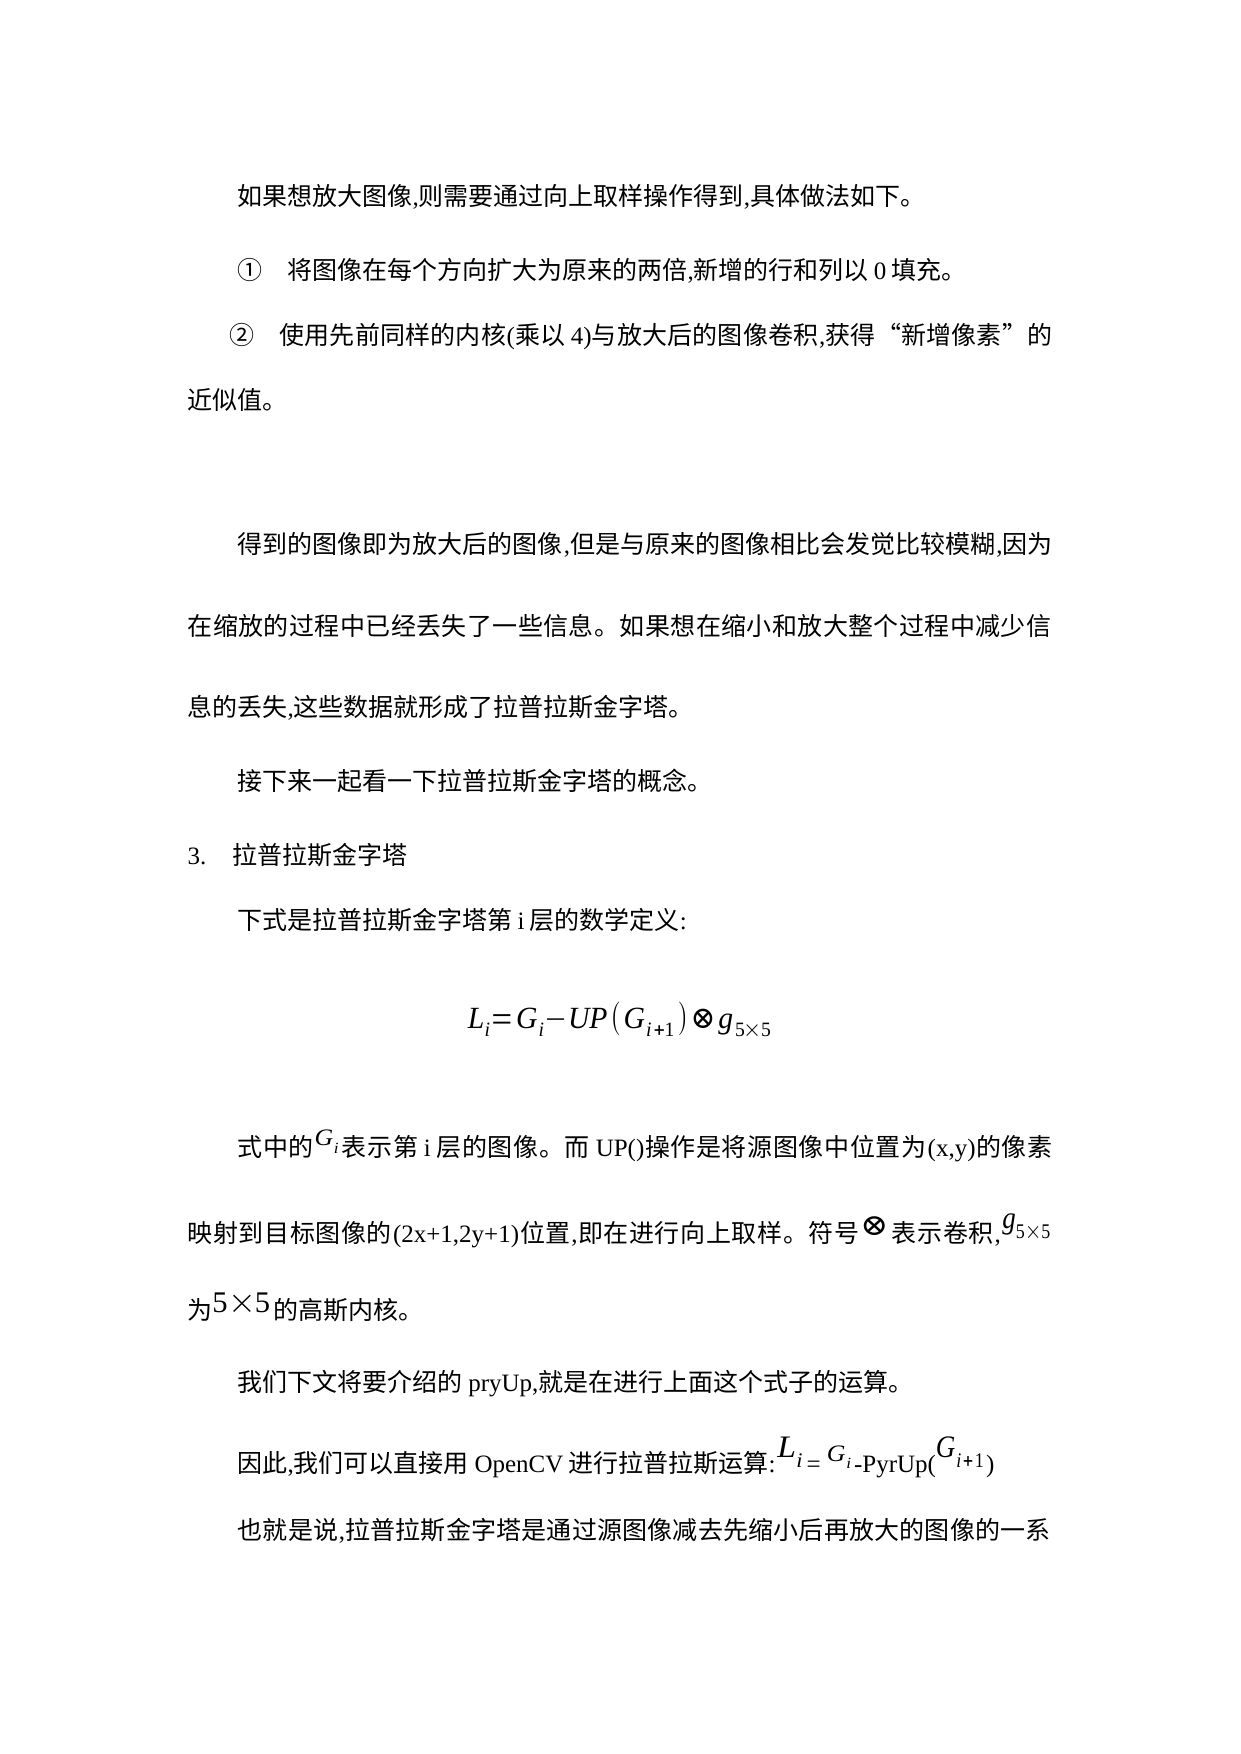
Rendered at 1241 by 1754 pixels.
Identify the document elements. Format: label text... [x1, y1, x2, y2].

text 如果想放大图像,则需要通过向上取样操作得到,具体做法如下。 [187, 162, 1053, 227]
text 接下来一起看一下拉普拉斯金字塔的概念。 [187, 747, 1053, 812]
text 式中的表示第i层的图像。而UP()操作是将源图像中位置为(x,y)的像素映射到目标图像的(2x+1,2y+1)位置,即在进行向上取样。符号表示卷积,为的高斯内核。 [187, 1112, 1053, 1339]
text 我们下文将要介绍的 pryUp,就是在进行上面这个式子的运算。 [187, 1348, 1053, 1413]
text 得到的图像即为放大后的图像,但是与原来的图像相比会发觉比较模糊,因为在缩放的过程中已经丢失了一些信息。如果想在缩小和放大整个过程中减少信息的丢失,这些数据就形成了拉普拉斯金字塔。 [187, 510, 1053, 738]
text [187, 1496, 1053, 1561]
text 因此,我们可以直接用 OpenCV进行拉普拉斯运算:= -PyrUp() [187, 1422, 1053, 1487]
list 使用先前同样的内核(乘以4)与放大后的图像卷积,获得“新增像素”的近似值。 [187, 301, 1053, 431]
list 拉普拉斯金字塔 [187, 821, 1053, 886]
list 将图像在每个方向扩大为原来的两倍,新增的行和列以0填充。 [187, 236, 1053, 301]
text 下式是拉普拉斯金字塔第i层的数学定义: [187, 886, 1053, 951]
